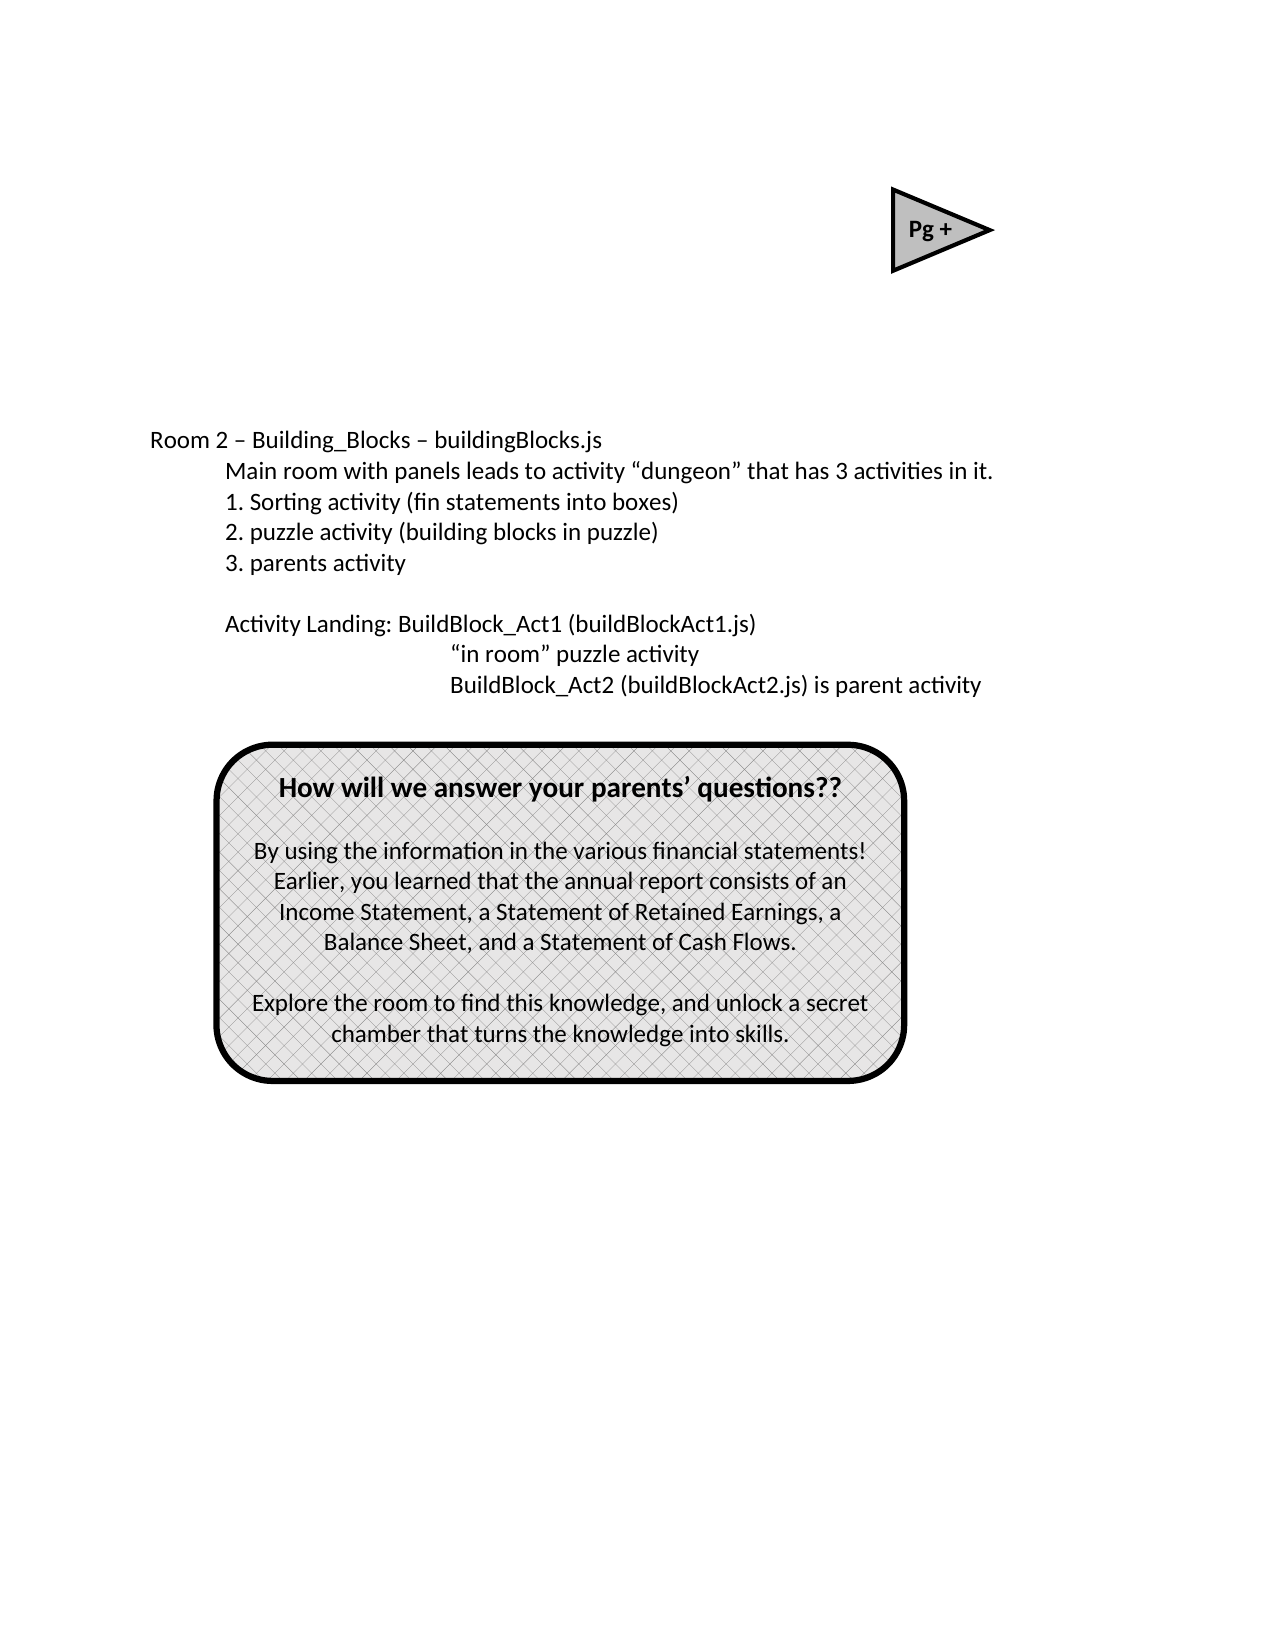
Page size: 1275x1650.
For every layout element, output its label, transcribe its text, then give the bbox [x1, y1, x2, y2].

text 3. parents activity [150, 547, 1125, 577]
text Activity Landing: BuildBlock_Act1 (buildBlockAct1.js) [150, 608, 1125, 638]
text BuildBlock_Act2 (buildBlockAct2.js) is parent activity [150, 669, 1125, 699]
text 2. puzzle activity (building blocks in puzzle) [150, 516, 1125, 547]
text Room 2 – Building_Blocks – buildingBlocks.js [150, 425, 1125, 455]
text Main room with panels leads to activity “dungeon” that has 3 activities in it. [150, 455, 1125, 486]
text “in room” puzzle activity [150, 638, 1125, 669]
text 1. Sorting activity (fin statements into boxes) [150, 486, 1125, 516]
